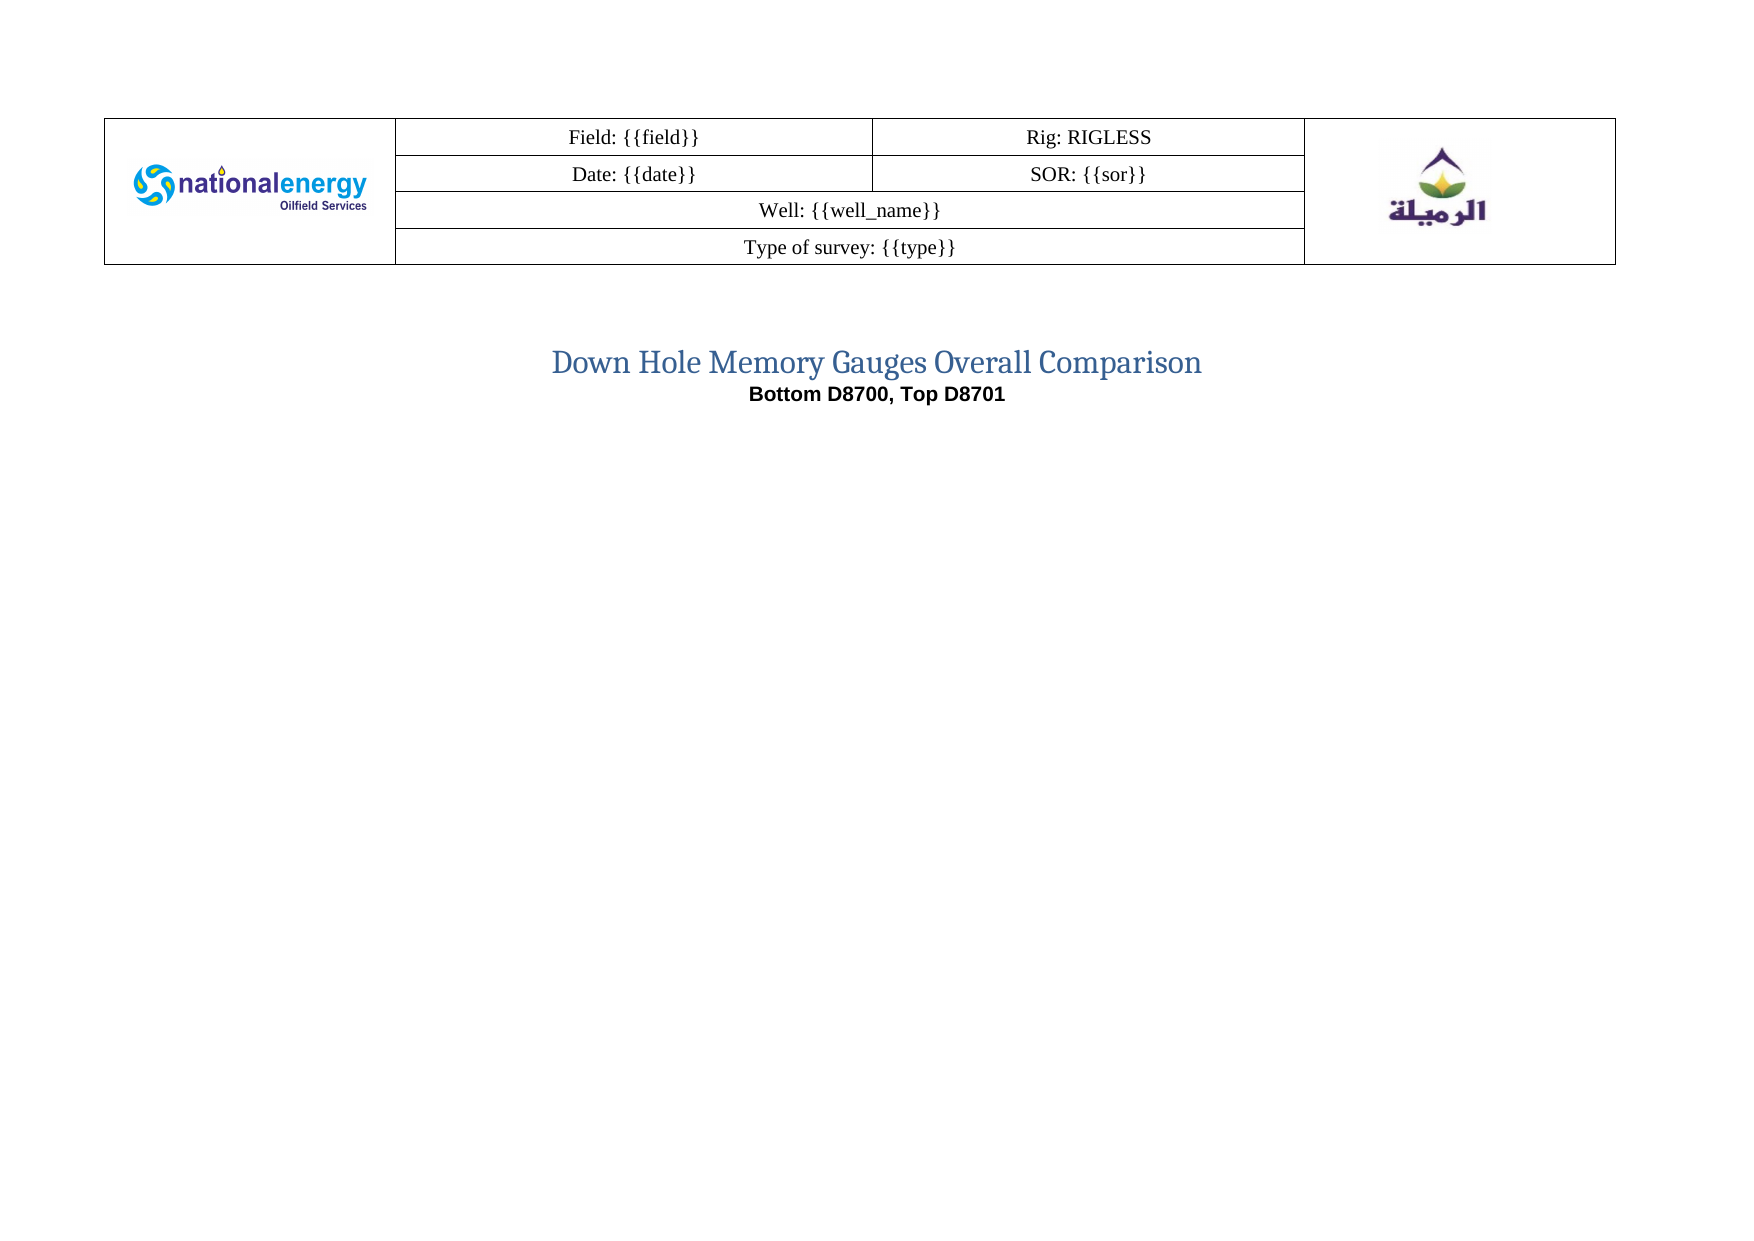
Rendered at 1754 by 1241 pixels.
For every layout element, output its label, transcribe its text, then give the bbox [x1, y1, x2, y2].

subtitle Down Hole Memory Gauges Overall Comparison [118, 343, 1636, 381]
text Bottom D8700, Top D8701 [118, 381, 1636, 405]
picture [1377, 138, 1493, 234]
picture [126, 158, 374, 216]
